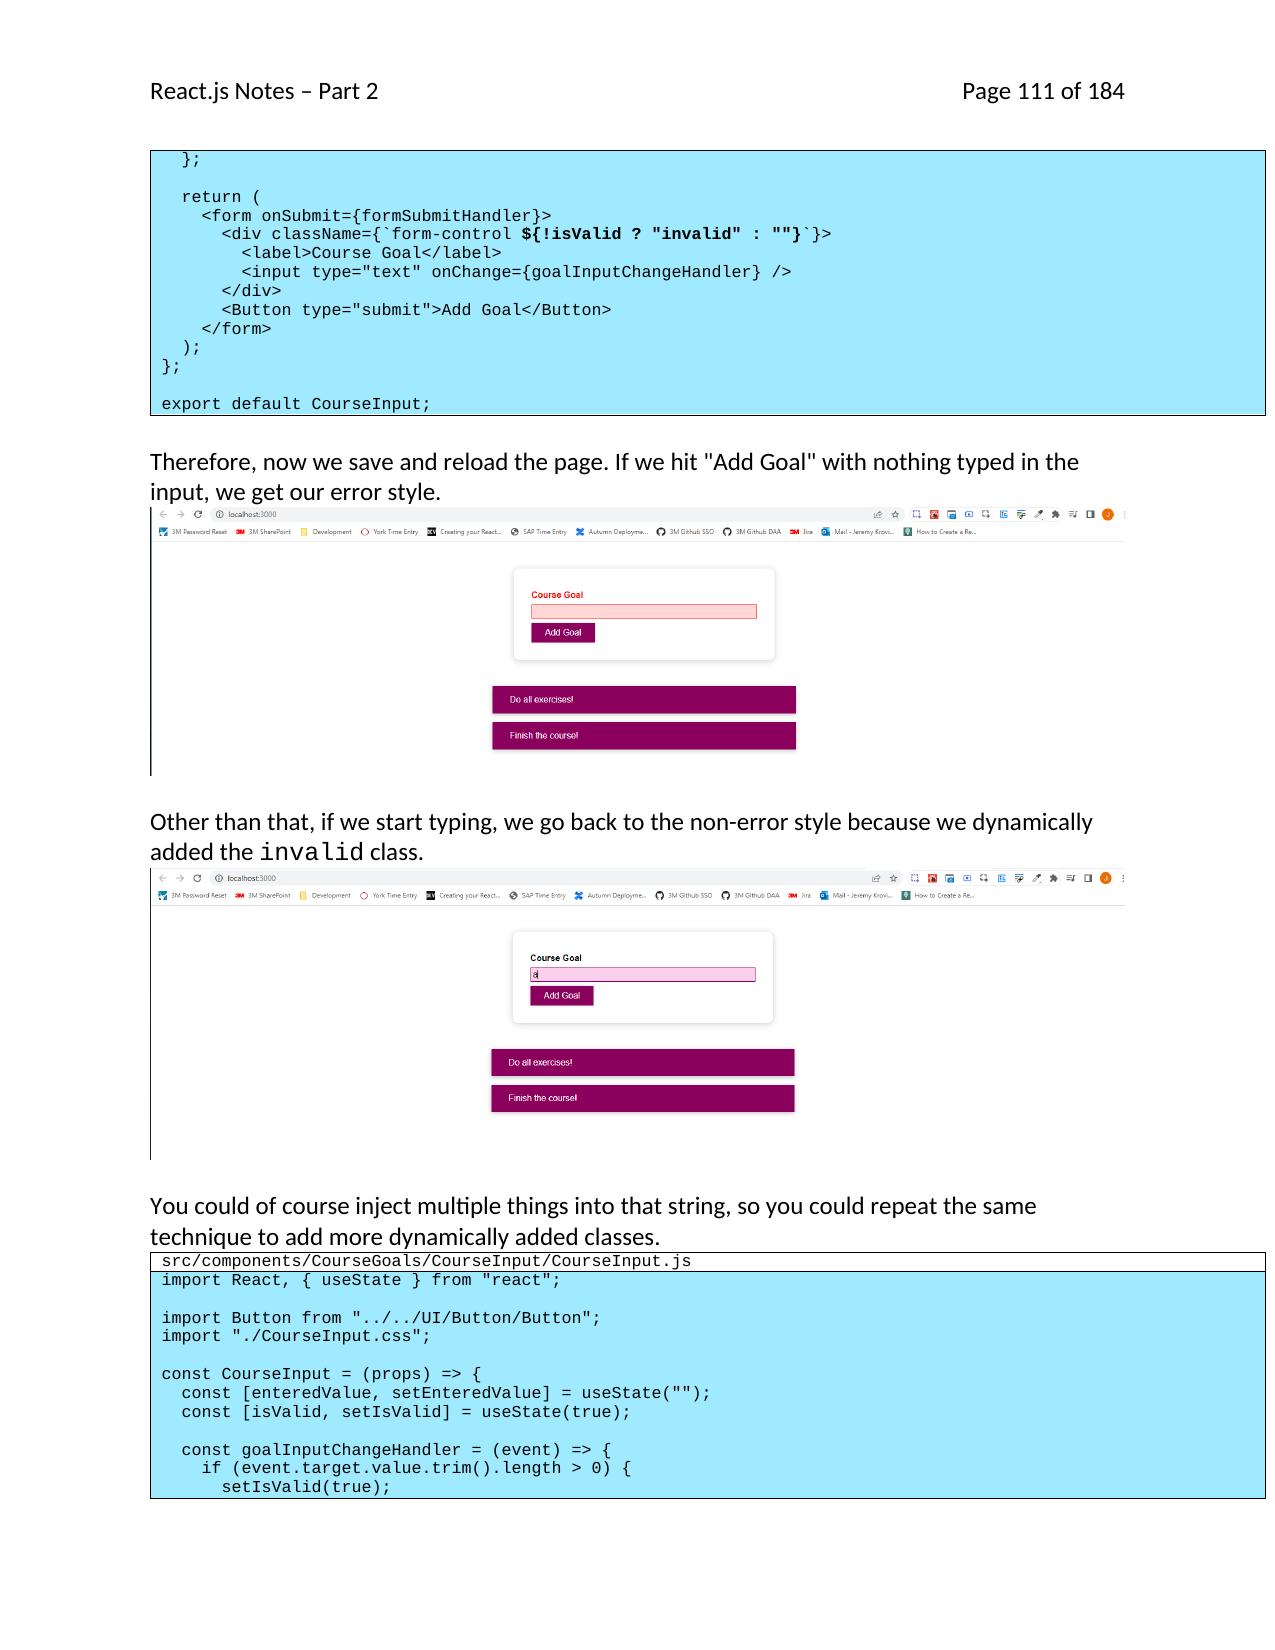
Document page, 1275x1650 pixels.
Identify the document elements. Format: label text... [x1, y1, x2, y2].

table_header src/components/CourseGoals/CourseInput/CourseInput.js [151, 1253, 1265, 1271]
text Other than that, if we start typing, we go back to the non-error style because we dynamically added the invalid class. [150, 806, 1125, 868]
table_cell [151, 1272, 1265, 1498]
picture [150, 507, 1125, 776]
picture [150, 868, 1125, 1160]
text Therefore, now we save and reload the page. If we hit "Add Goal" with nothing typed in the input, we get our error style. [150, 446, 1125, 507]
text You could of course inject multiple things into that string, so you could repeat the same technique to add more dynamically added classes. [150, 1191, 1125, 1252]
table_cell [151, 151, 1265, 414]
